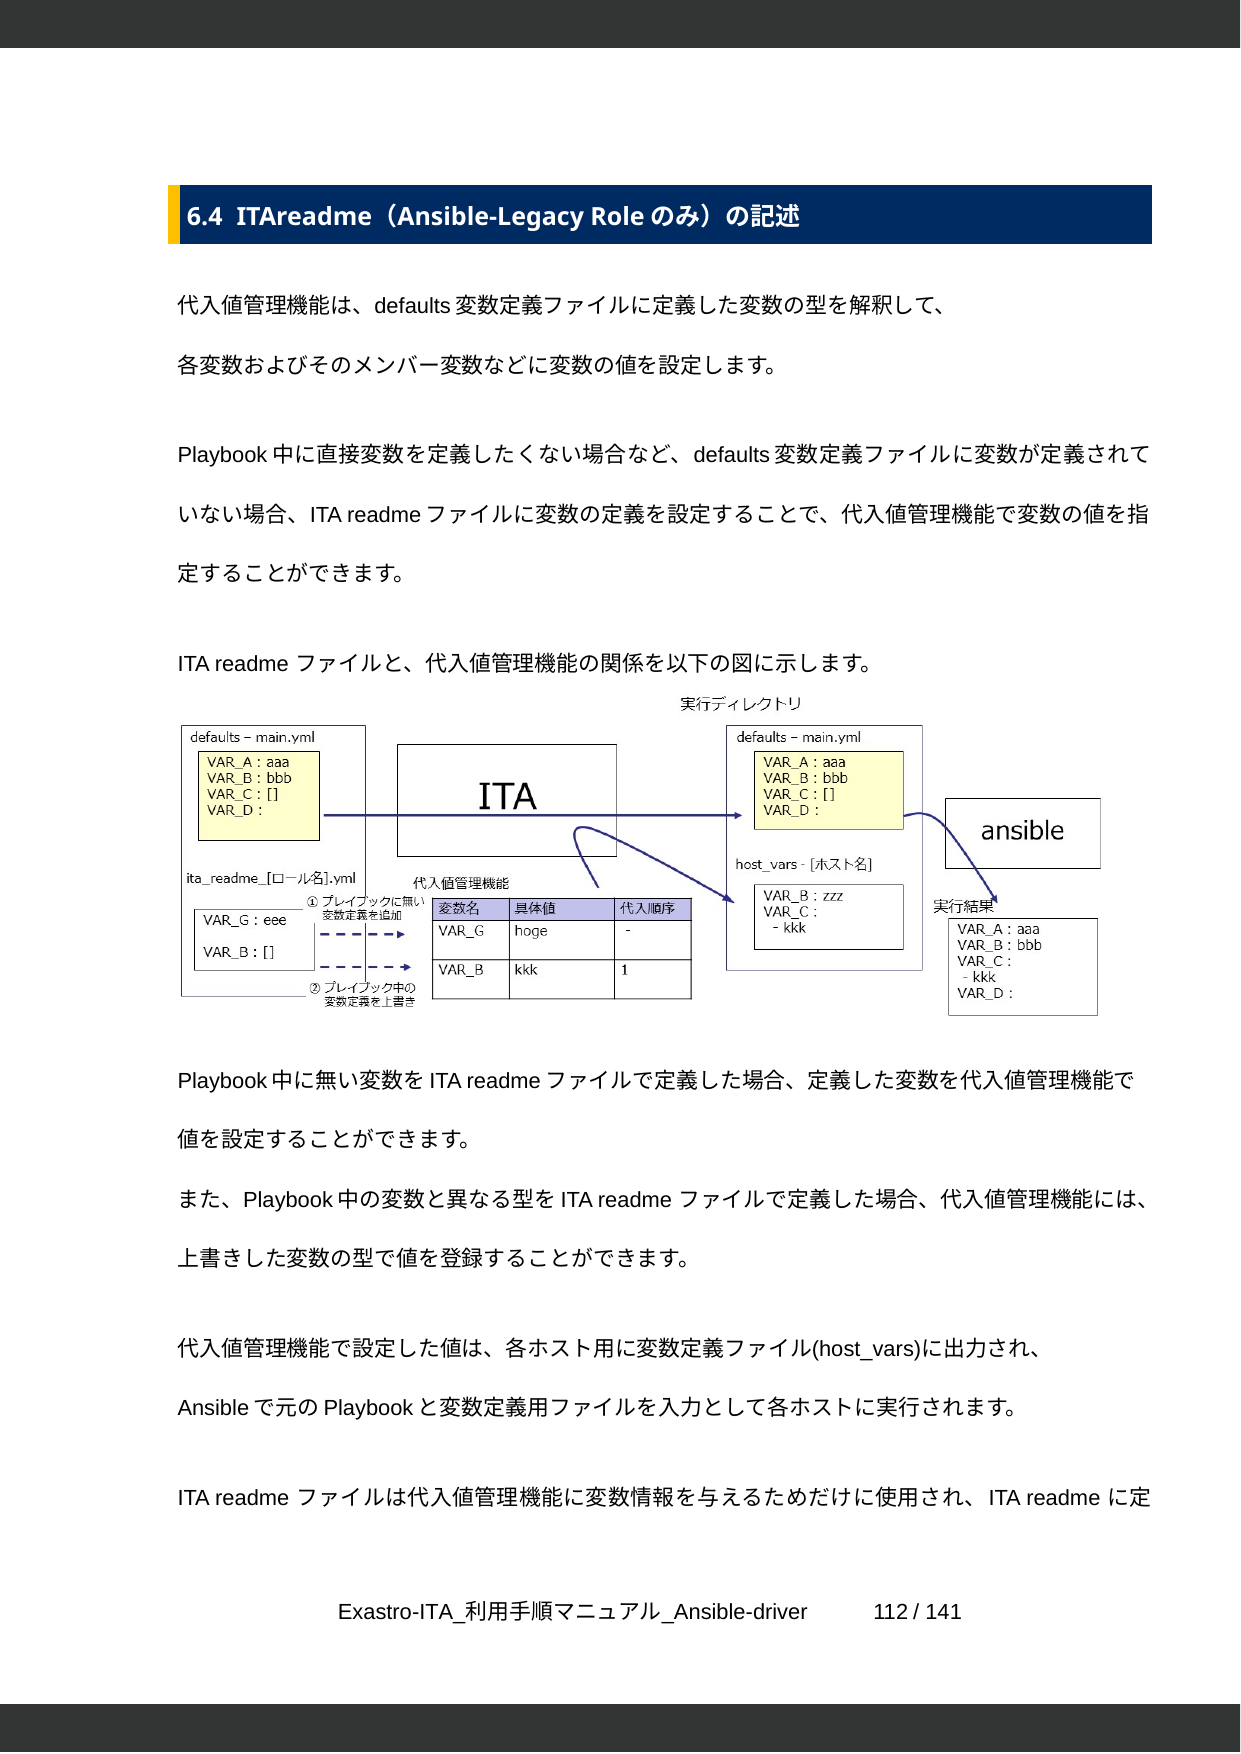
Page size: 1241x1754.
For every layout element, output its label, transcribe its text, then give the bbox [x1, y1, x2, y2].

text 上書きした変数の型で値を登録することができます。 [177, 1227, 1152, 1287]
picture [0, 1704, 1241, 1752]
text Playbook中に直接変数を定義したくない場合など、defaults変数定義ファイルに変数が定義されていない場合、ITA readmeファイルに変数の定義を設定することで、代入値管理機能で変数の値を指定することができます。 [177, 423, 1152, 602]
text ITA readme ファイルと、代入値管理機能の関係を以下の図に示します。 [177, 632, 1152, 691]
text また、Playbook中の変数と異なる型をITA readme ファイルで定義した場合、代入値管理機能には、 [177, 1168, 1152, 1227]
text 各変数およびそのメンバー変数などに変数の値を設定します。 [177, 334, 1152, 393]
text Playbook中に無い変数をITA readmeファイルで定義した場合、定義した変数を代入値管理機能で [177, 1049, 1152, 1108]
text 代入値管理機能は、defaults変数定義ファイルに定義した変数の型を解釈して、 [177, 274, 1152, 334]
picture [0, 0, 1241, 48]
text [177, 1466, 1152, 1525]
picture [177, 691, 1101, 1016]
subtitle ITAreadme（Ansible-Legacy Roleのみ）の記述 [180, 185, 1152, 244]
text 代入値管理機能で設定した値は、各ホスト用に変数定義ファイル(host_vars)に出力され、 [177, 1317, 1152, 1376]
text 値を設定することができます。 [177, 1108, 1152, 1168]
text Ansibleで元のPlaybookと変数定義用ファイルを入力として各ホストに実行されます。 [177, 1376, 1152, 1436]
